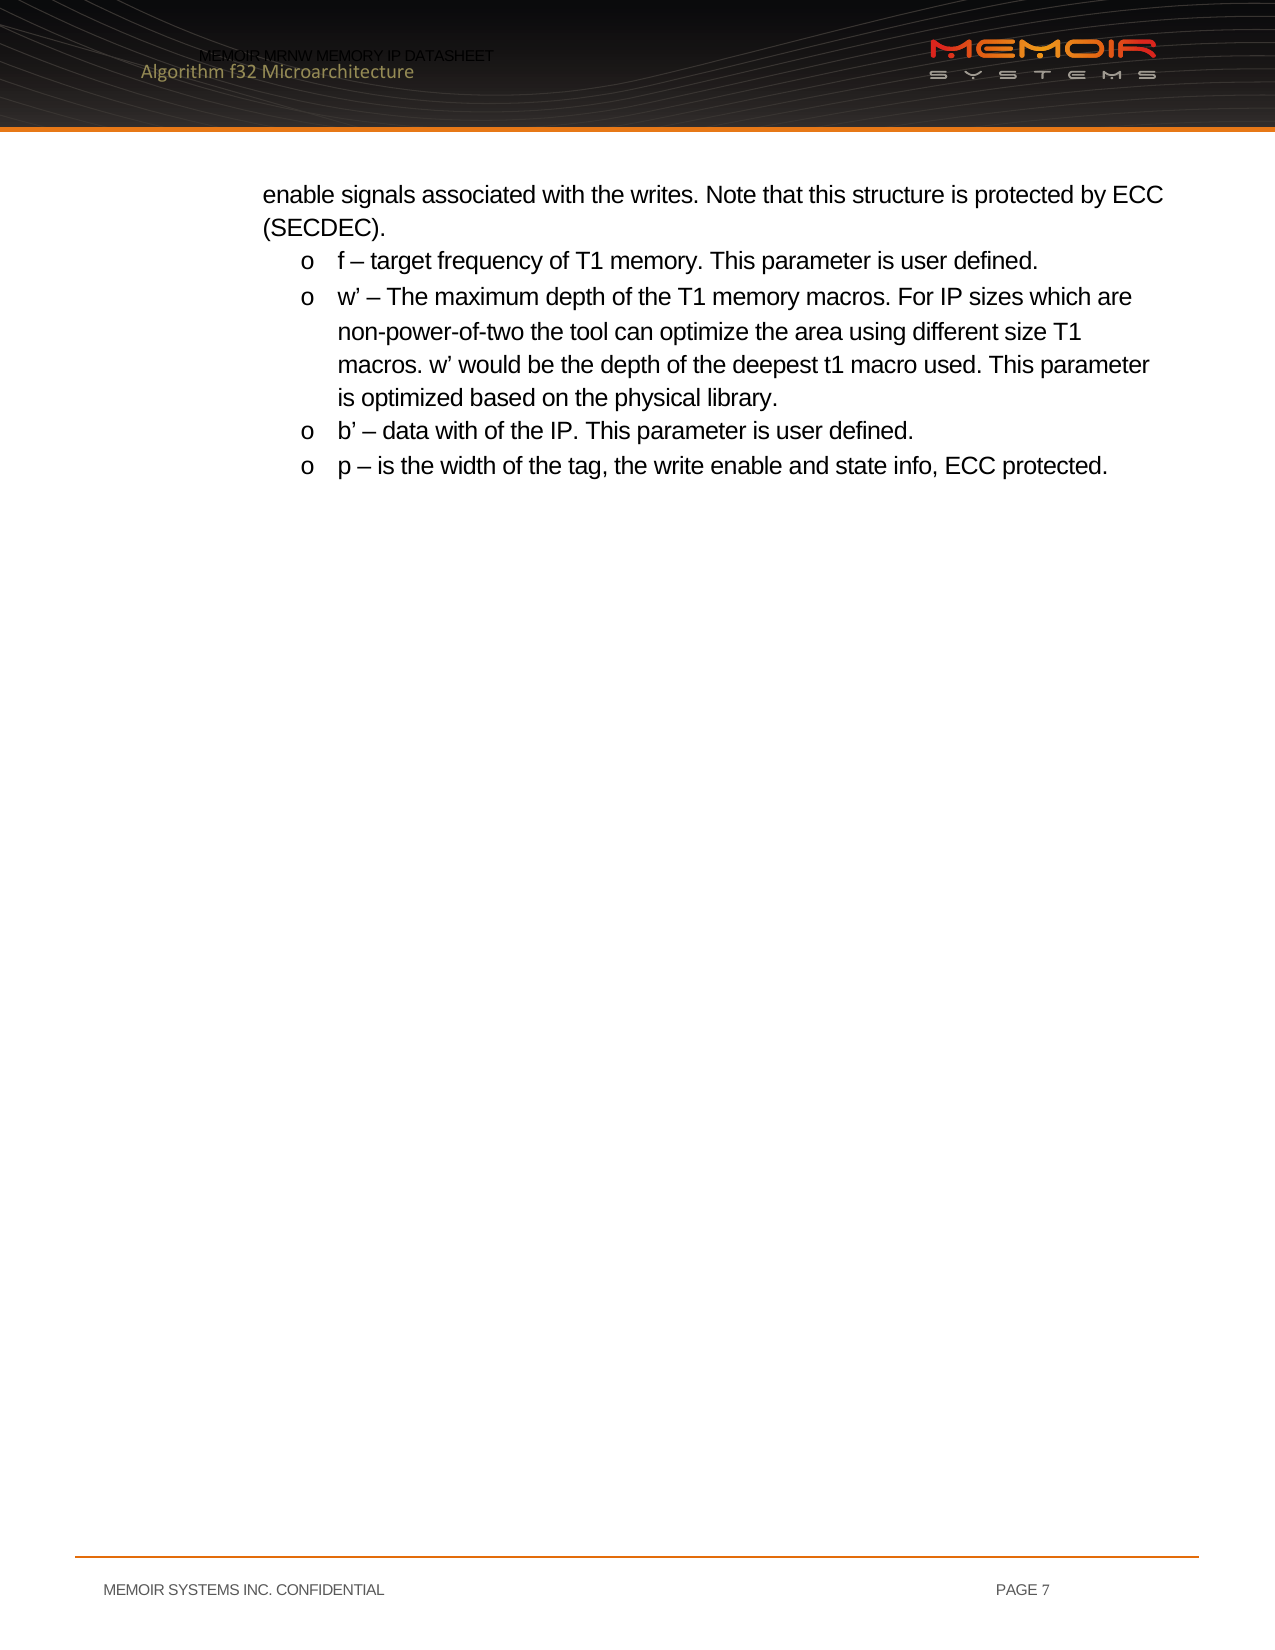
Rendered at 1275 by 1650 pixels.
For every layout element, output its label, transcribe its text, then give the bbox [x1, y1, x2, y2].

list w’ – The maximum depth of the T1 memory macros. For IP sizes which are non-power-of-two the tool can optimize the area using different size T1 macros. w’ would be the depth of the deepest t1 macro used. This parameter is optimized based on the physical library. [300, 282, 1171, 412]
list f – target frequency of T1 memory. This parameter is user defined. [300, 246, 1171, 277]
list p – is the width of the tag, the write enable and state info, ECC protected. [300, 451, 1171, 482]
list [225, 180, 1171, 242]
list b’ – data with of the IP. This parameter is user defined. [300, 416, 1171, 447]
